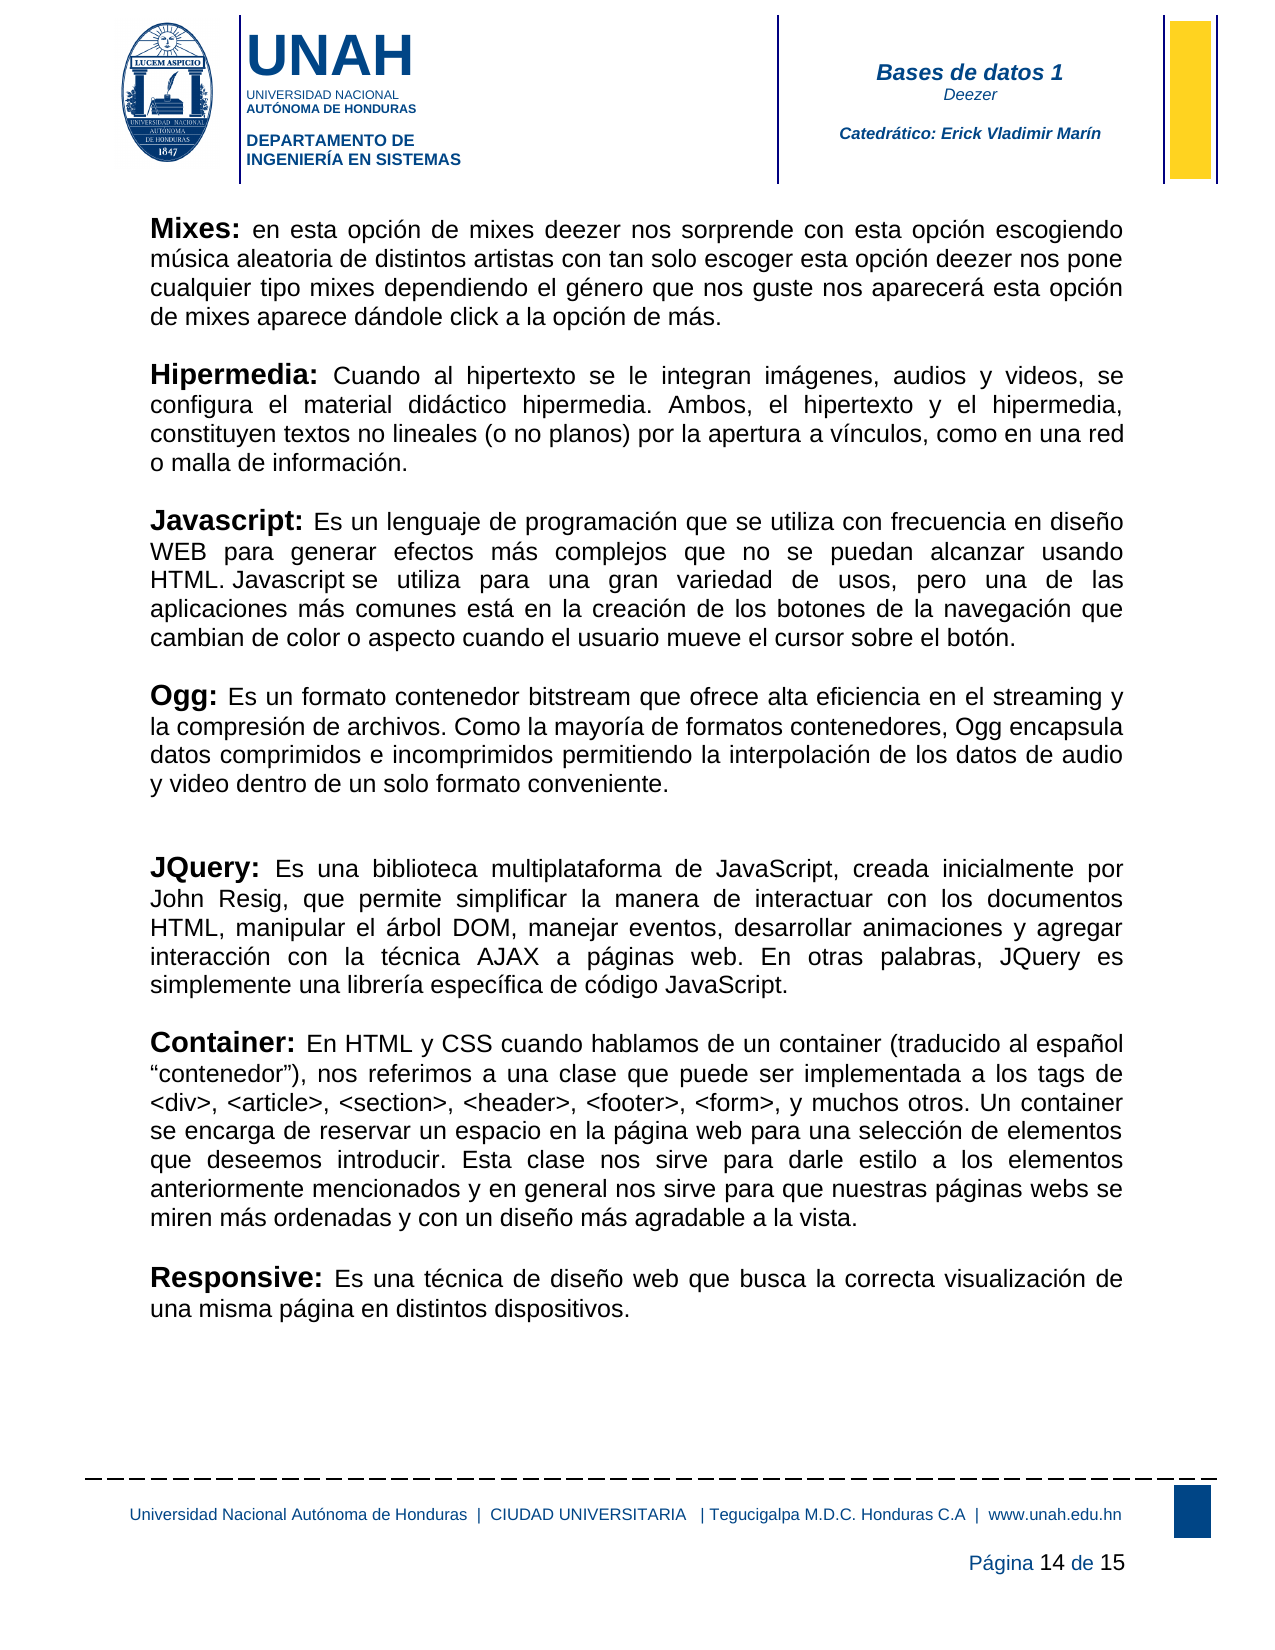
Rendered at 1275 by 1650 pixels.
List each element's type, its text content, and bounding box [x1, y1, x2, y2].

text Mixes: en esta opción de mixes deezer nos sorprende con esta opción escogiendo música aleatoria de distintos artistas con tan solo escoger esta opción deezer nos pone cualquier tipo mixes dependiendo el género que nos guste nos aparecerá esta opción de mixes aparece dándole click a la opción de más. [150, 211, 1125, 331]
text Responsive: Es una técnica de diseño web que busca la correcta visualización de una misma página en distintos dispositivos. [150, 1260, 1125, 1322]
text Hipermedia: Cuando al hipertexto se le integran imágenes, audios y videos, se configura el material didáctico hipermedia. Ambos, el hipertexto y el hipermedia, constituyen textos no lineales (o no planos) por la apertura a vínculos, como en una red o malla de información. [150, 357, 1125, 477]
text Javascript: Es un lenguaje de programación que se utiliza con frecuencia en diseño WEB para generar efectos más complejos que no se puedan alcanzar usando HTML. Javascript se utiliza para una gran variedad de usos, pero una de las aplicaciones más comunes está en la creación de los botones de la navegación que cambian de color o aspecto cuando el usuario mueve el cursor sobre el botón. [150, 503, 1125, 652]
text Ogg: Es un formato contenedor bitstream que ofrece alta eficiencia en el streaming y la compresión de archivos. Como la mayoría de formatos contenedores, Ogg encapsula datos comprimidos e incomprimidos permitiendo la interpolación de los datos de audio y video dentro de un solo formato conveniente. [150, 678, 1125, 798]
text Container: En HTML y CSS cuando hablamos de un container (traducido al español “contenedor”), nos referimos a una clase que puede ser implementada a los tags de <div>, <article>, <section>, <header>, <footer>, <form>, y muchos otros. Un container se encarga de reservar un espacio en la página web para una selección de elementos que deseemos introducir. Esta clase nos sirve para darle estilo a los elementos anteriormente mencionados y en general nos sirve para que nuestras páginas webs se miren más ordenadas y con un diseño más agradable a la vista. [150, 1025, 1125, 1231]
text JQuery: Es una biblioteca multiplataforma de JavaScript, creada inicialmente por John Resig, que permite simplificar la manera de interactuar con los documentos HTML, manipular el árbol DOM, manejar eventos, desarrollar animaciones y agregar interacción con la técnica AJAX a páginas web. En otras palabras, JQuery es simplemente una librería específica de código JavaScript. [150, 850, 1125, 999]
picture [113, 18, 220, 169]
